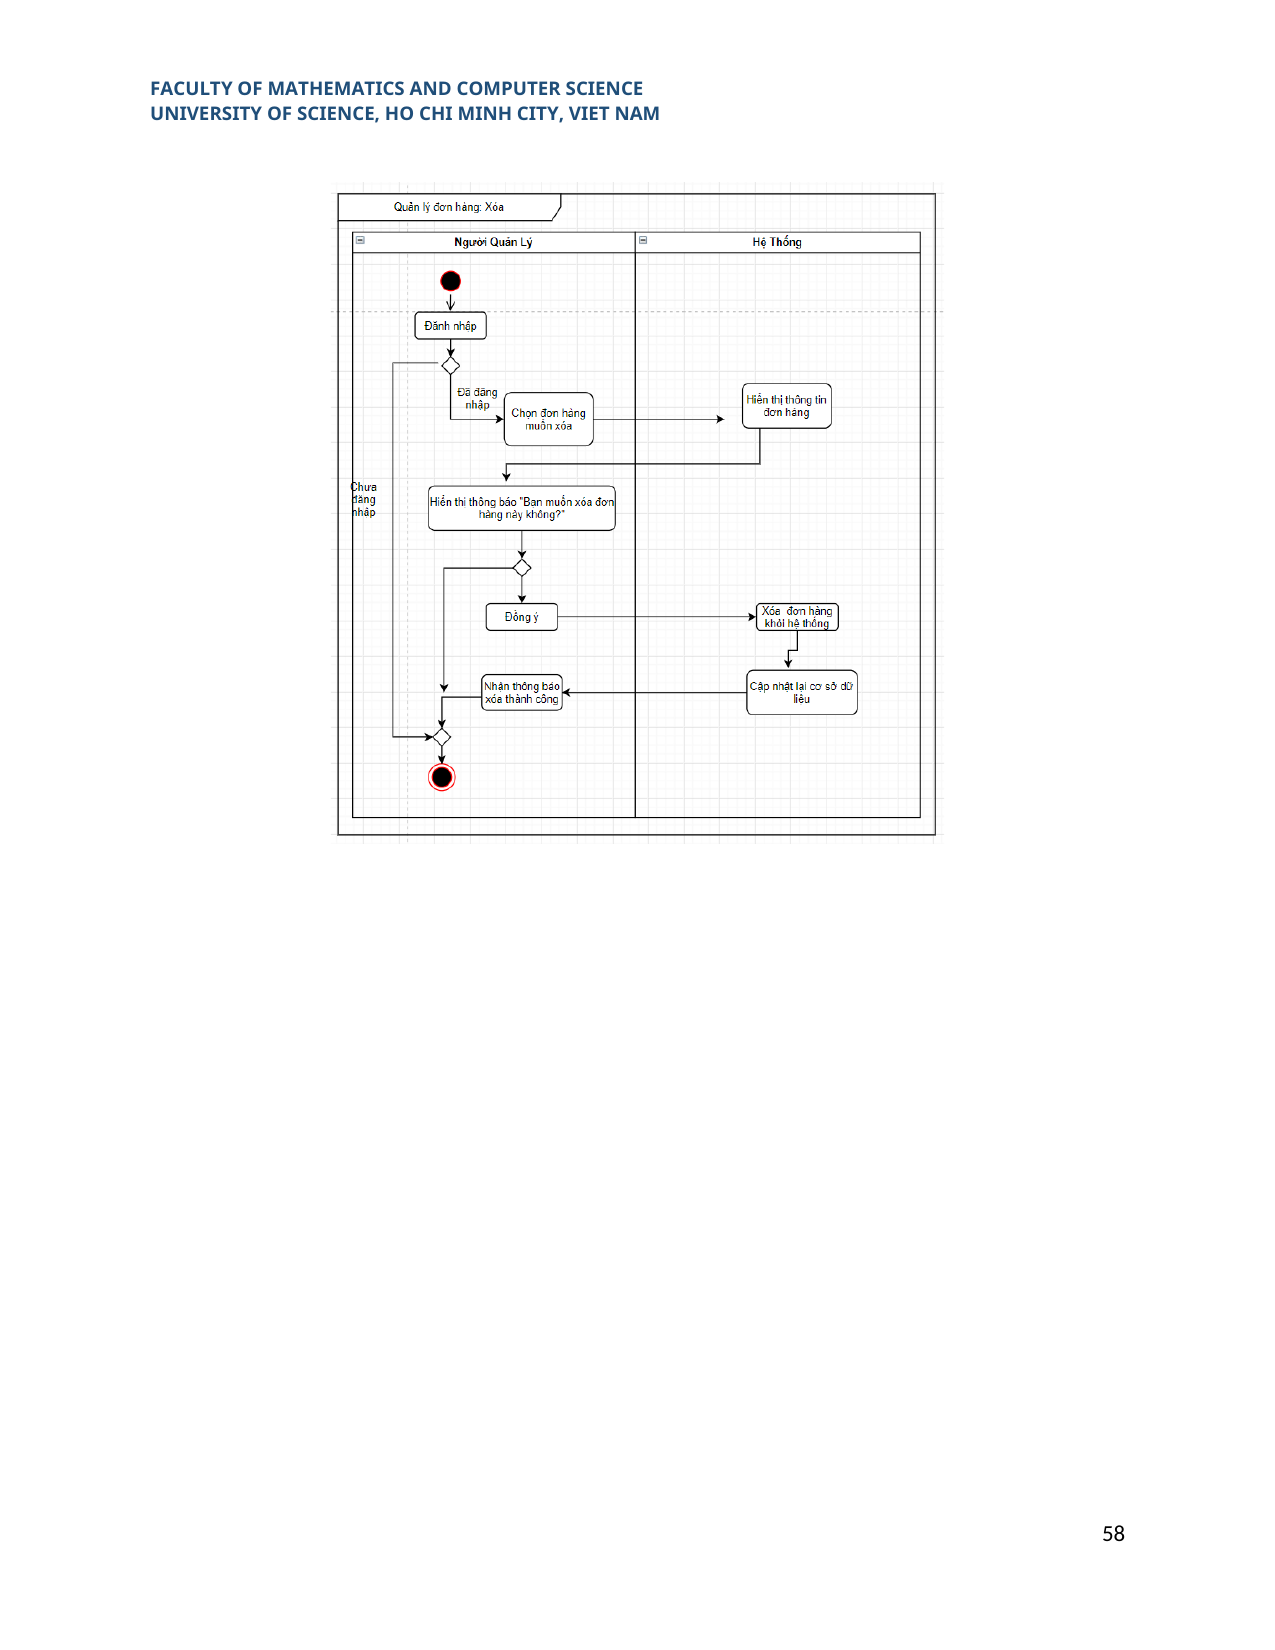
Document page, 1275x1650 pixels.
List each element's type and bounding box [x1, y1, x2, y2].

picture [330, 182, 945, 844]
